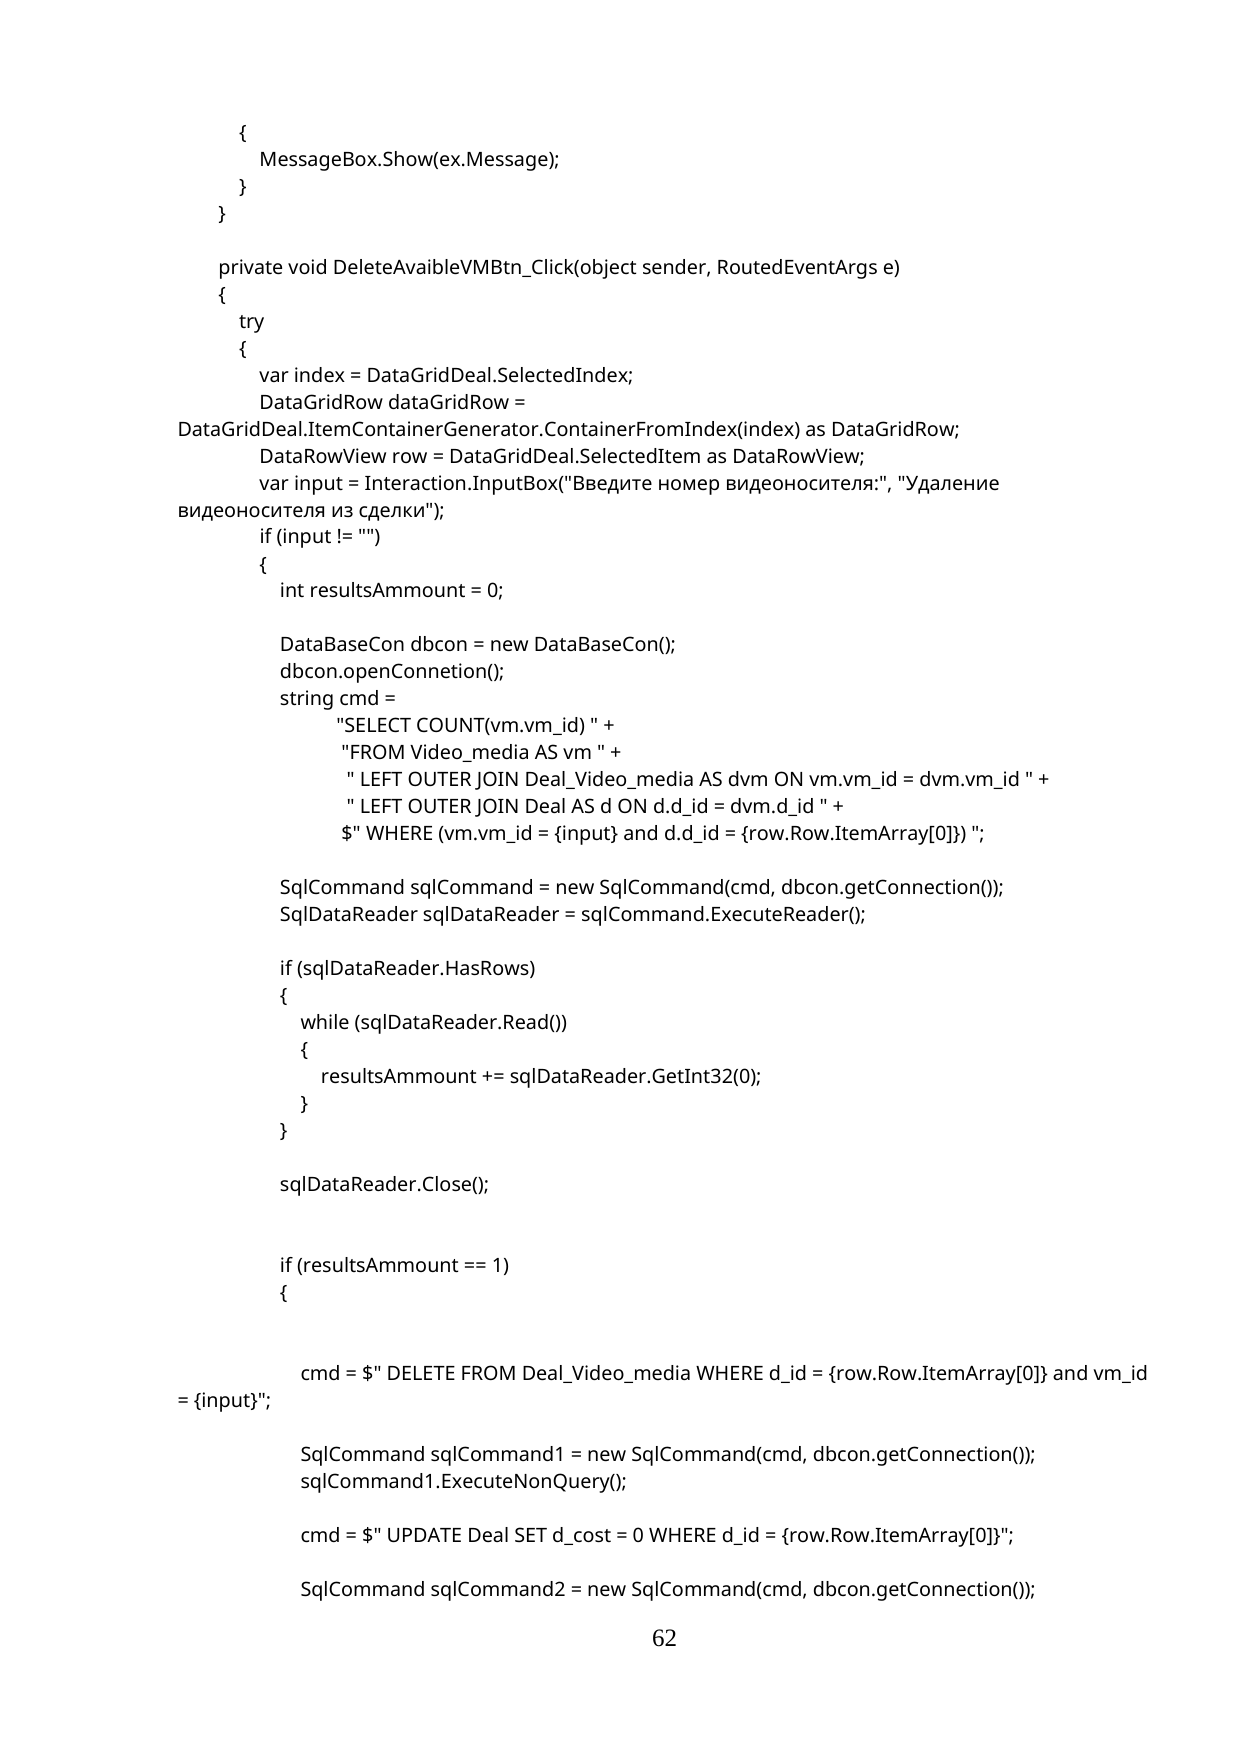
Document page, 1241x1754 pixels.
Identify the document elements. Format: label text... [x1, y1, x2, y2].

text { [177, 280, 1152, 307]
text $" WHERE (vm.vm_id = {input} and d.d_id = {row.Row.ItemArray[0]}) "; [177, 819, 1152, 847]
text { [177, 981, 1152, 1008]
text " LEFT OUTER JOIN Deal_Video_media AS dvm ON vm.vm_id = dvm.vm_id " + [177, 766, 1152, 793]
text try [177, 307, 1152, 334]
text sqlDataReader.Close(); [177, 1170, 1152, 1197]
text " LEFT OUTER JOIN Deal AS d ON d.d_id = dvm.d_id " + [177, 793, 1152, 819]
text } [177, 1116, 1152, 1143]
text resultsAmmount += sqlDataReader.GetInt32(0); [177, 1062, 1152, 1089]
text SqlCommand sqlCommand2 = new SqlCommand(cmd, dbcon.getConnection()); [177, 1575, 1152, 1602]
text { [177, 1035, 1152, 1062]
text "SELECT COUNT(vm.vm_id) " + [177, 712, 1152, 739]
text var index = DataGridDeal.SelectedIndex; [177, 361, 1152, 388]
text } [177, 199, 1152, 226]
text "FROM Video_media AS vm " + [177, 739, 1152, 766]
text SqlCommand sqlCommand1 = new SqlCommand(cmd, dbcon.getConnection()); [177, 1440, 1152, 1467]
text SqlDataReader sqlDataReader = sqlCommand.ExecuteReader(); [177, 901, 1152, 927]
text if (input != "") [177, 523, 1152, 550]
text } [177, 1089, 1152, 1116]
text DataRowView row = DataGridDeal.SelectedItem as DataRowView; [177, 442, 1152, 469]
text { [177, 1278, 1152, 1305]
text if (resultsAmmount == 1) [177, 1251, 1152, 1278]
text int resultsAmmount = 0; [177, 577, 1152, 604]
text var input = Interaction.InputBox("Введите номер видеоносителя:", "Удаление видеоносителя из сделки"); [177, 469, 1152, 523]
text { [177, 550, 1152, 577]
text SqlCommand sqlCommand = new SqlCommand(cmd, dbcon.getConnection()); [177, 873, 1152, 901]
text MessageBox.Show(ex.Message); [177, 145, 1152, 172]
text private void DeleteAvaibleVMBtn_Click(object sender, RoutedEventArgs e) [177, 253, 1152, 280]
text cmd = $" DELETE FROM Deal_Video_media WHERE d_id = {row.Row.ItemArray[0]} and vm_id = {input}"; [177, 1359, 1152, 1413]
text string cmd = [177, 685, 1152, 712]
text while (sqlDataReader.Read()) [177, 1008, 1152, 1035]
text } [177, 172, 1152, 199]
text { [177, 334, 1152, 361]
text DataBaseCon dbcon = new DataBaseCon(); [177, 631, 1152, 658]
text dbcon.openConnetion(); [177, 658, 1152, 685]
text cmd = $" UPDATE Deal SET d_cost = 0 WHERE d_id = {row.Row.ItemArray[0]}"; [177, 1521, 1152, 1548]
text { [177, 118, 1152, 145]
text sqlCommand1.ExecuteNonQuery(); [177, 1467, 1152, 1494]
text DataGridRow dataGridRow = DataGridDeal.ItemContainerGenerator.ContainerFromIndex(index) as DataGridRow; [177, 388, 1152, 442]
text if (sqlDataReader.HasRows) [177, 954, 1152, 981]
